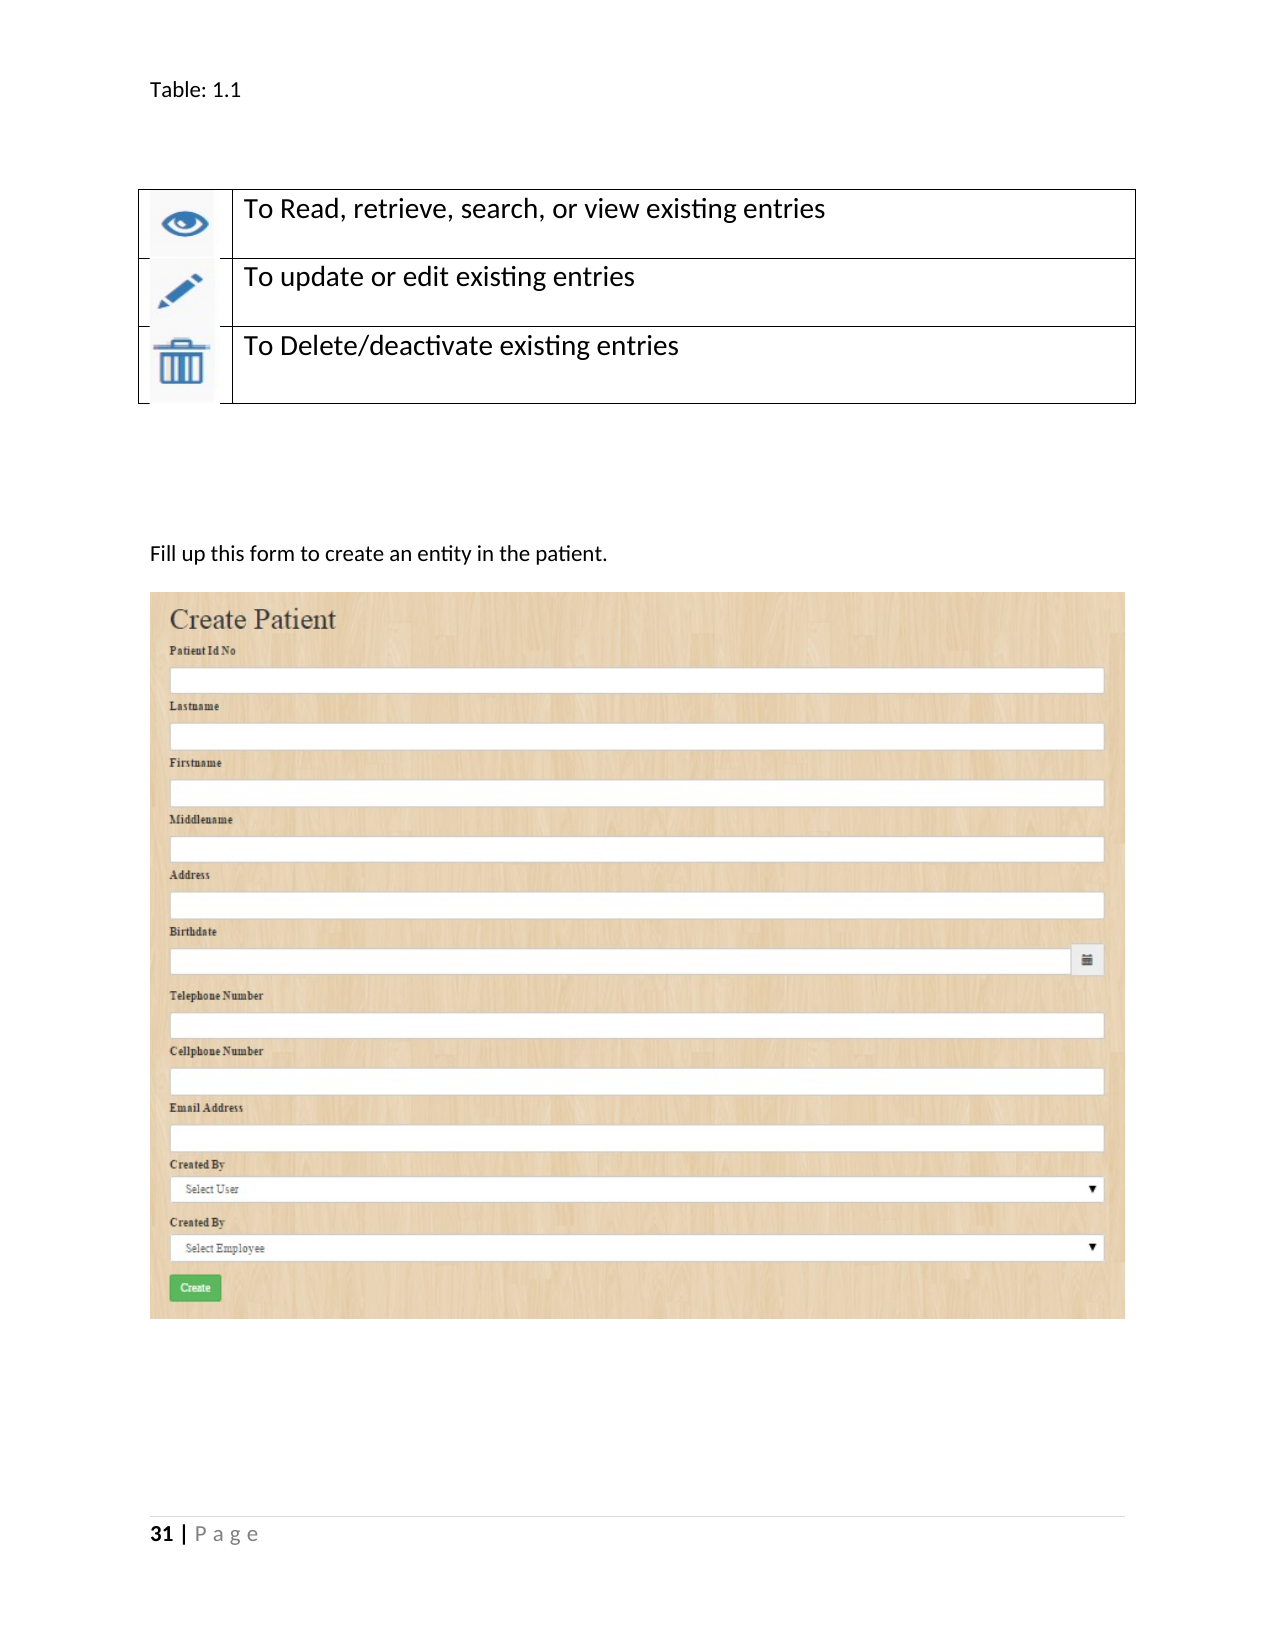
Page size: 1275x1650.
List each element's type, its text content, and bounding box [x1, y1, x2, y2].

text Fill up this form to create an entity in the patient. [150, 539, 1125, 567]
picture [150, 592, 1125, 1319]
picture [149, 190, 220, 404]
